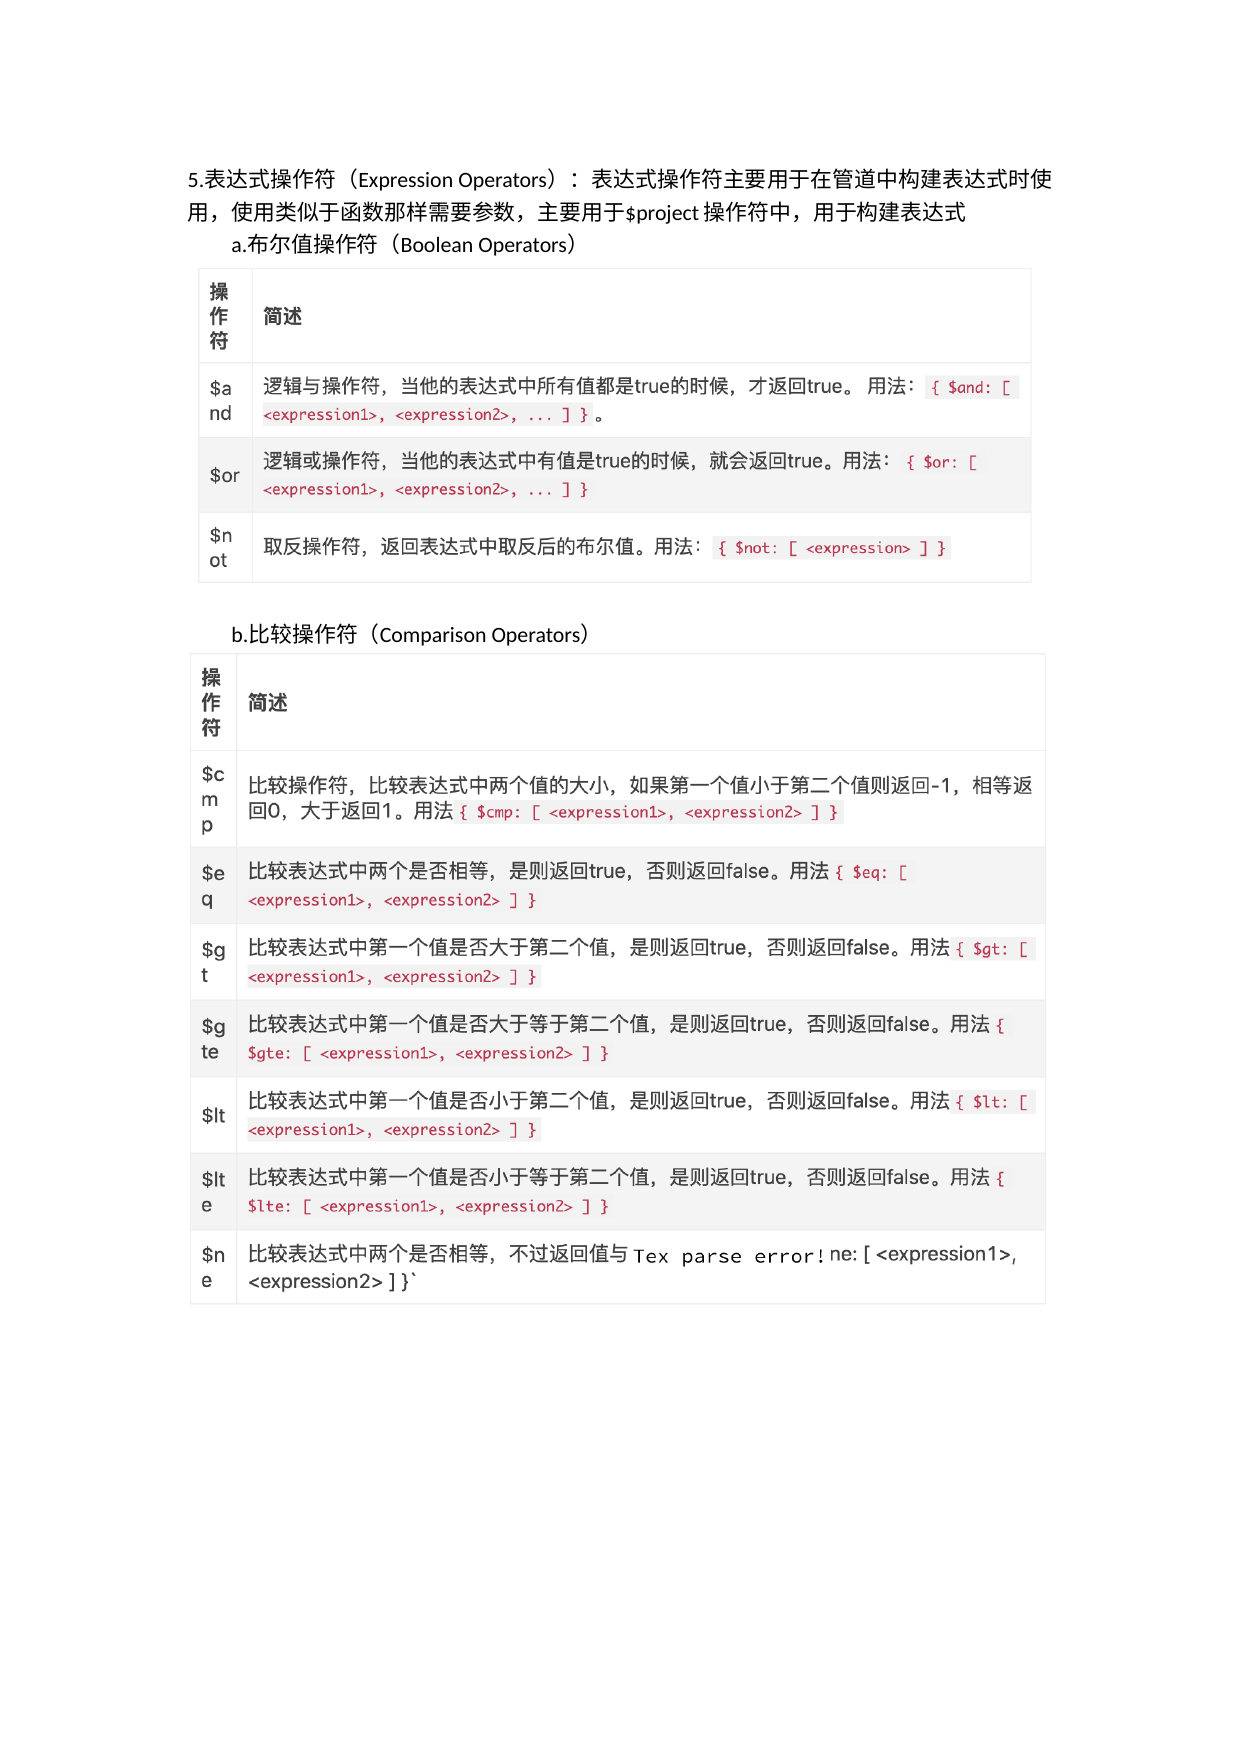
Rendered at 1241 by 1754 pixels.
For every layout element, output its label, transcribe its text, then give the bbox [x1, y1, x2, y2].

list 布尔值操作符（Boolean Operators） [187, 227, 1053, 259]
list b.比较操作符（Comparison Operators） [187, 617, 1053, 649]
picture [187, 259, 1052, 602]
list 表达式操作符（Expression Operators）：表达式操作符主要用于在管道中构建表达式时使用，使用类似于函数那样需要参数，主要用于$project操作符中，用于构建表达式 [187, 162, 1053, 227]
picture [187, 649, 1052, 1308]
